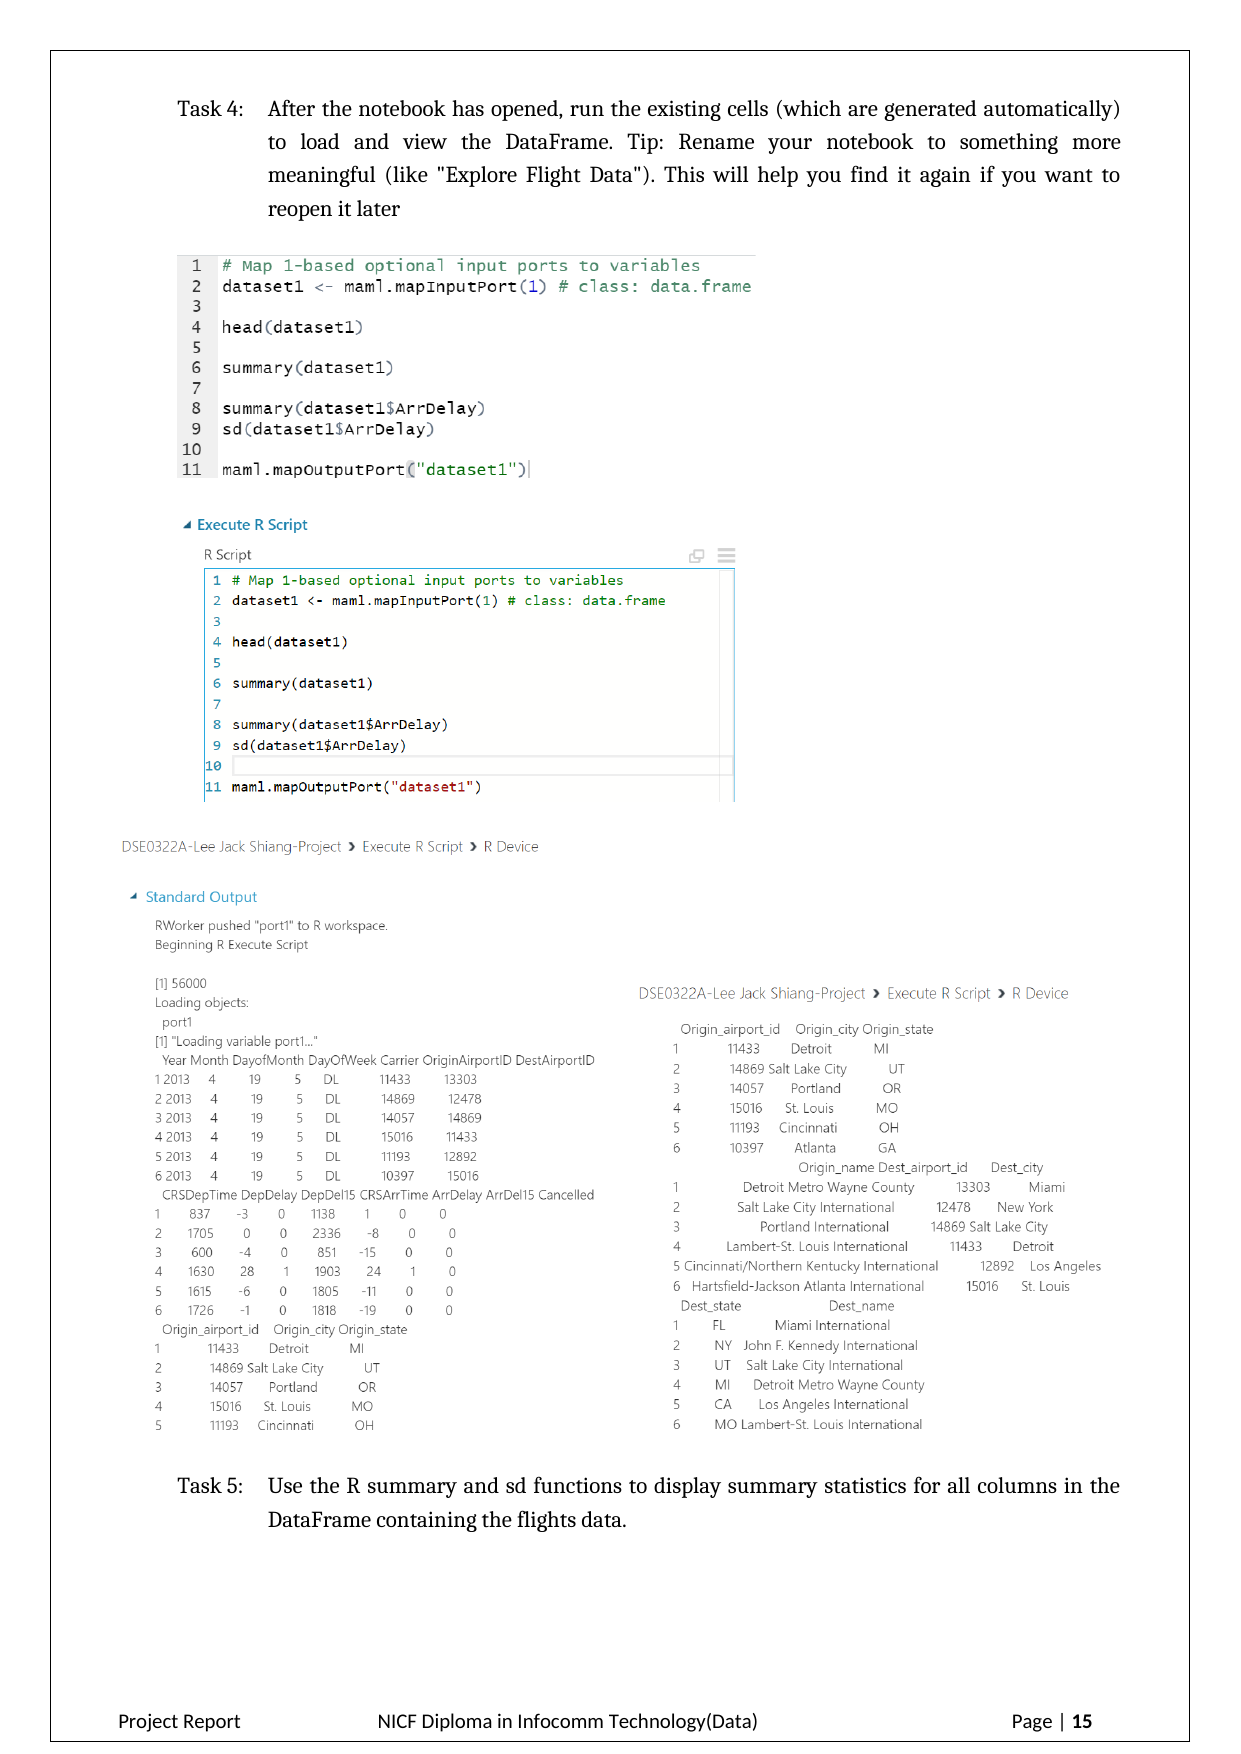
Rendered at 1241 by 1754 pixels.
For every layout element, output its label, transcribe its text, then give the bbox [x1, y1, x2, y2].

picture [177, 255, 756, 478]
list Task 4: After the notebook has opened, run the existing cells (which are generated automatically) to load and view the DataFrame. Tip: Rename your notebook to something more meaningful (like "Explore Flight Data"). This will help you find it again if you want to reopen it later [177, 89, 1122, 222]
picture [118, 835, 611, 1433]
picture [177, 510, 748, 802]
picture [636, 981, 1107, 1433]
list Task 5: Use the R summary and sd functions to display summary statistics for all columns in the DataFrame containing the flights data. [177, 1466, 1122, 1533]
